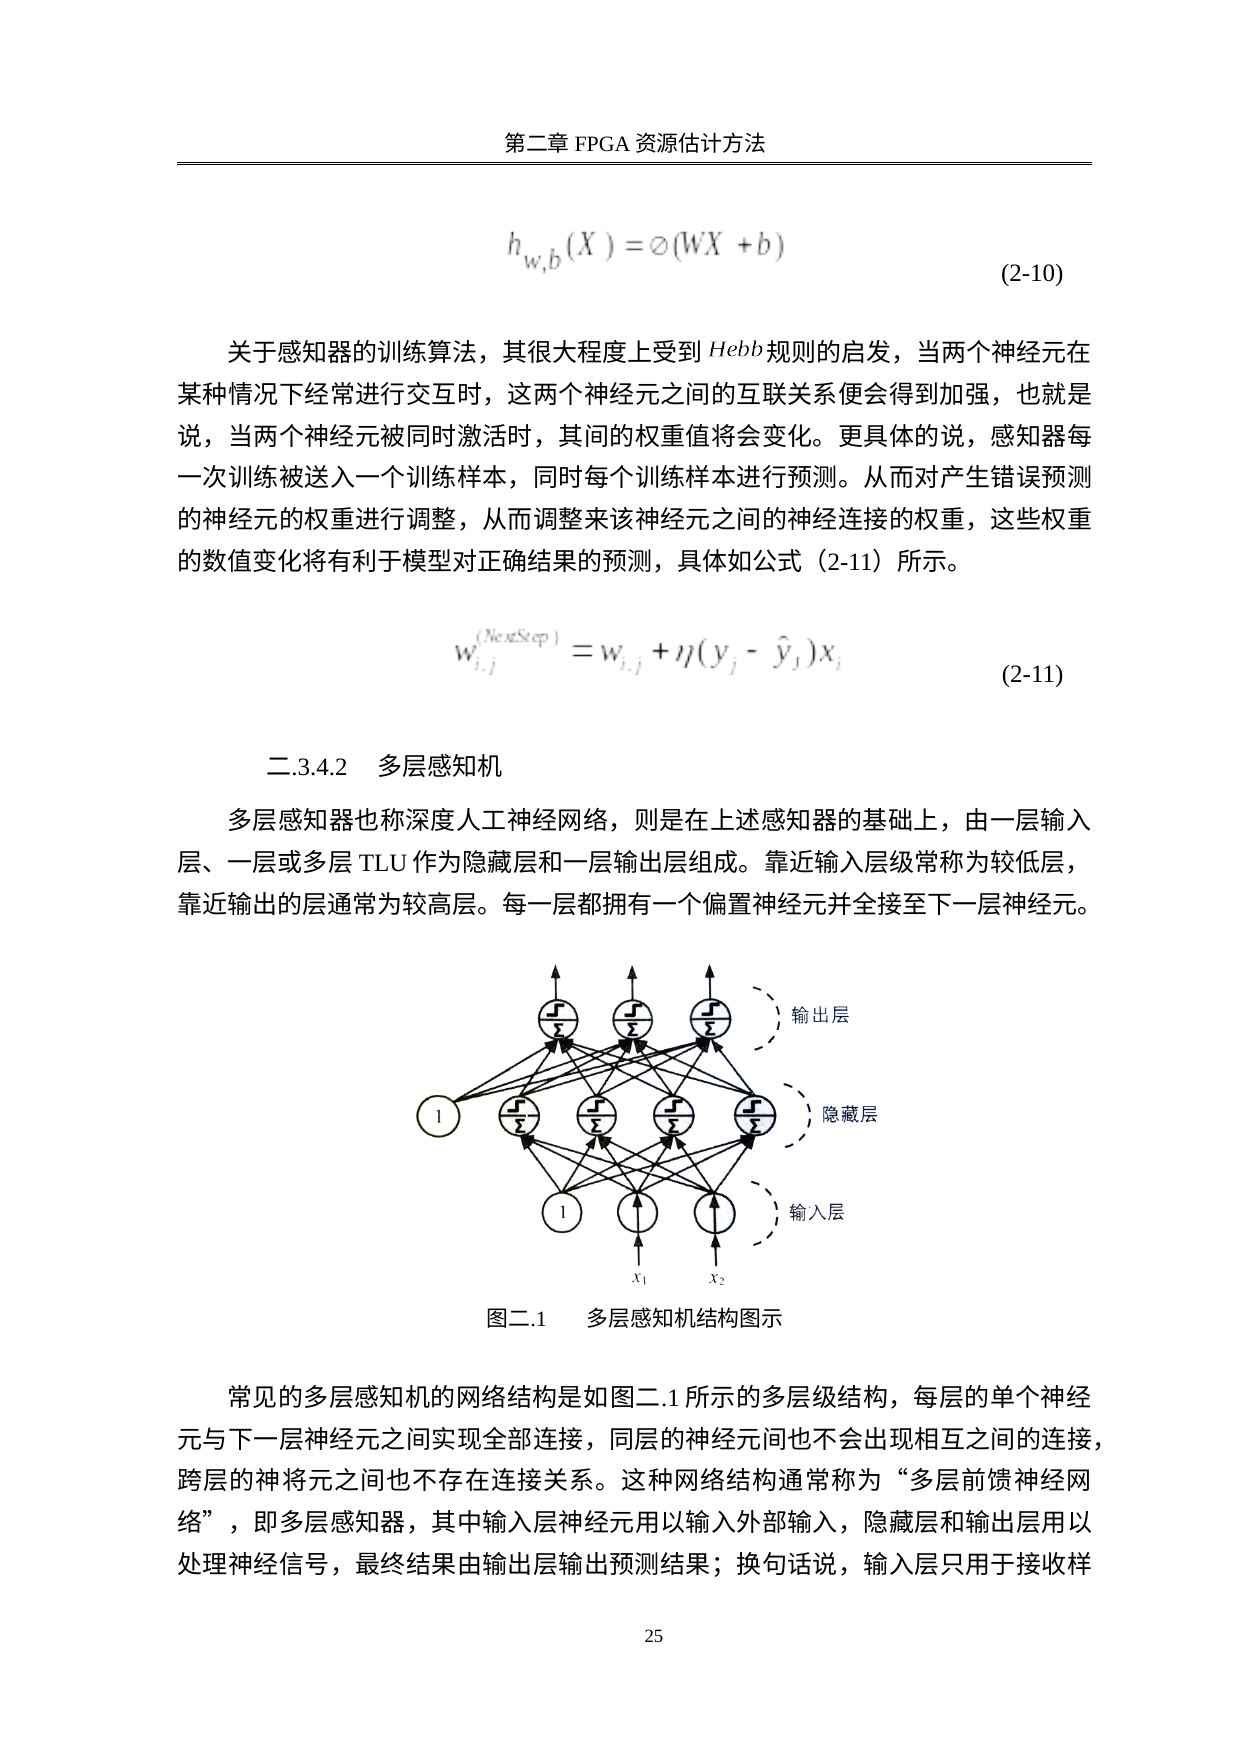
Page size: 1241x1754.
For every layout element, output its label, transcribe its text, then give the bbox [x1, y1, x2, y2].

text 关于感知器的训练算法，其很大程度上受到规则的启发，当两个神经元在某种情况下经常进行交互时，这两个神经元之间的互联关系便会得到加强，也就是说，当两个神经元被同时激活时，其间的权重值将会变化。更具体的说，感知器每一次训练被送入一个训练样本，同时每个训练样本进行预测。从而对产生错误预测的神经元的权重进行调整，从而调整来该神经元之间的神经连接的权重，这些权重的数值变化将有利于模型对正确结果的预测，具体如公式（2-11）所示。 [177, 328, 1092, 578]
subtitle 多层感知机 [266, 742, 1092, 784]
text (2-10) [177, 219, 1092, 287]
text 多层感知机结构图示 [177, 1301, 1092, 1332]
text 多层感知器也称深度人工神经网络，则是在上述感知器的基础上，由一层输入层、一层或多层TLU作为隐藏层和一层输出层组成。靠近输入层级常称为较低层，靠近输出的层通常为较高层。每一层都拥有一个偏置神经元并全接至下一层神经元。 [177, 796, 1092, 921]
picture [416, 963, 878, 1288]
text (2-11) [177, 620, 1092, 688]
